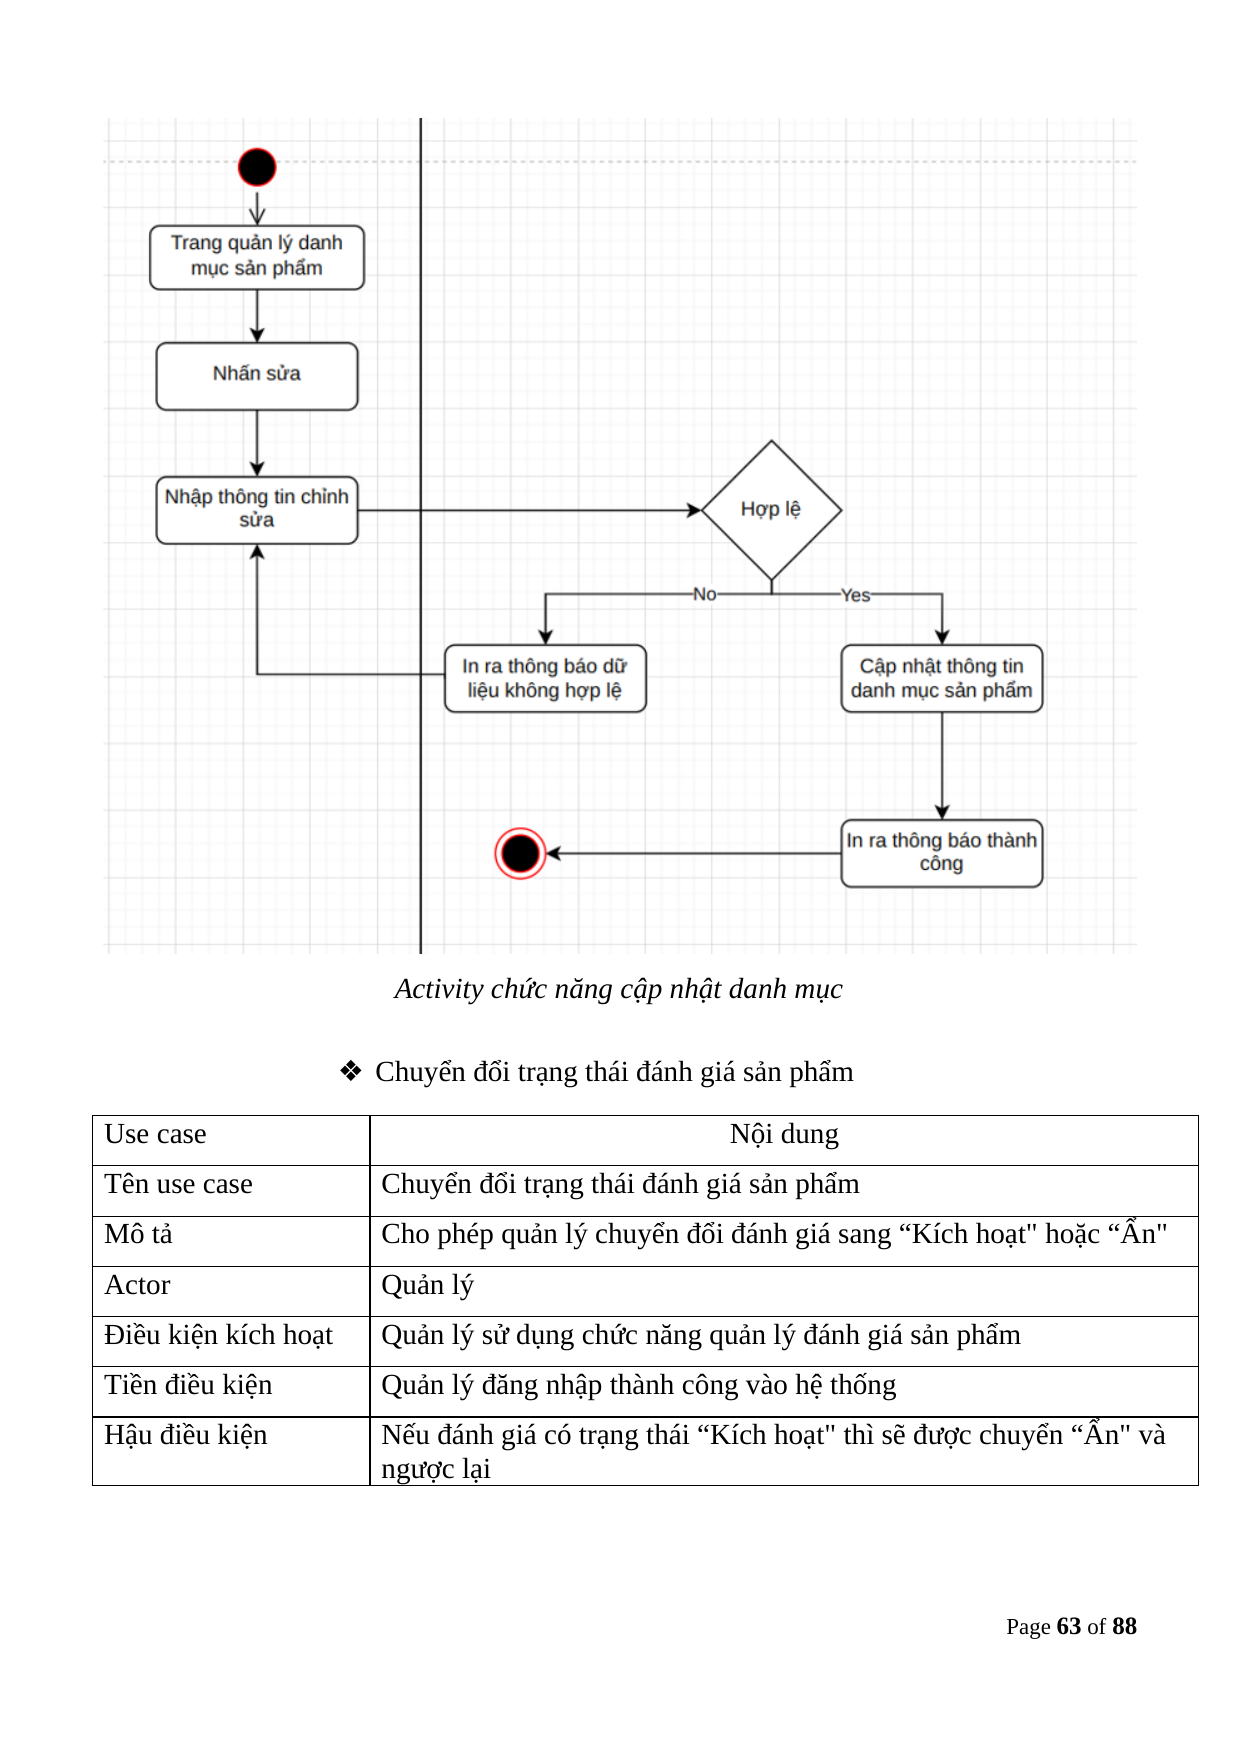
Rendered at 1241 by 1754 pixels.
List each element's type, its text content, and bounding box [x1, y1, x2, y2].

table_cell Actor [93, 1267, 369, 1316]
table_cell Cho phép quản lý chuyển đổi đánh giá sang “Kích hoạt" hoặc “Ẩn" [371, 1217, 1198, 1266]
table_cell Tiền điều kiện [93, 1367, 369, 1416]
table_cell Nếu đánh giá có trạng thái “Kích hoạt" thì sẽ được chuyển “Ẩn" và ngược lại [371, 1418, 1198, 1484]
list Chuyển đổi trạng thái đánh giá sản phẩm [338, 1038, 1137, 1098]
table_header Use case [93, 1116, 369, 1165]
picture [103, 118, 1138, 954]
table_cell Quản lý [371, 1267, 1198, 1316]
table_cell Chuyển đổi trạng thái đánh giá sản phẩm [371, 1166, 1198, 1216]
table_cell Quản lý đăng nhập thành công vào hệ thống [371, 1367, 1198, 1416]
table_cell Điều kiện kích hoạt [93, 1317, 369, 1366]
text Activity chức năng cập nhật danh mục [103, 971, 1137, 1005]
table_header Nội dung [371, 1116, 1198, 1165]
table_cell Quản lý sử dụng chức năng quản lý đánh giá sản phẩm [371, 1317, 1198, 1366]
table_cell Mô tả [93, 1217, 369, 1266]
table_cell Hậu điều kiện [93, 1418, 369, 1484]
table_cell Tên use case [93, 1166, 369, 1216]
